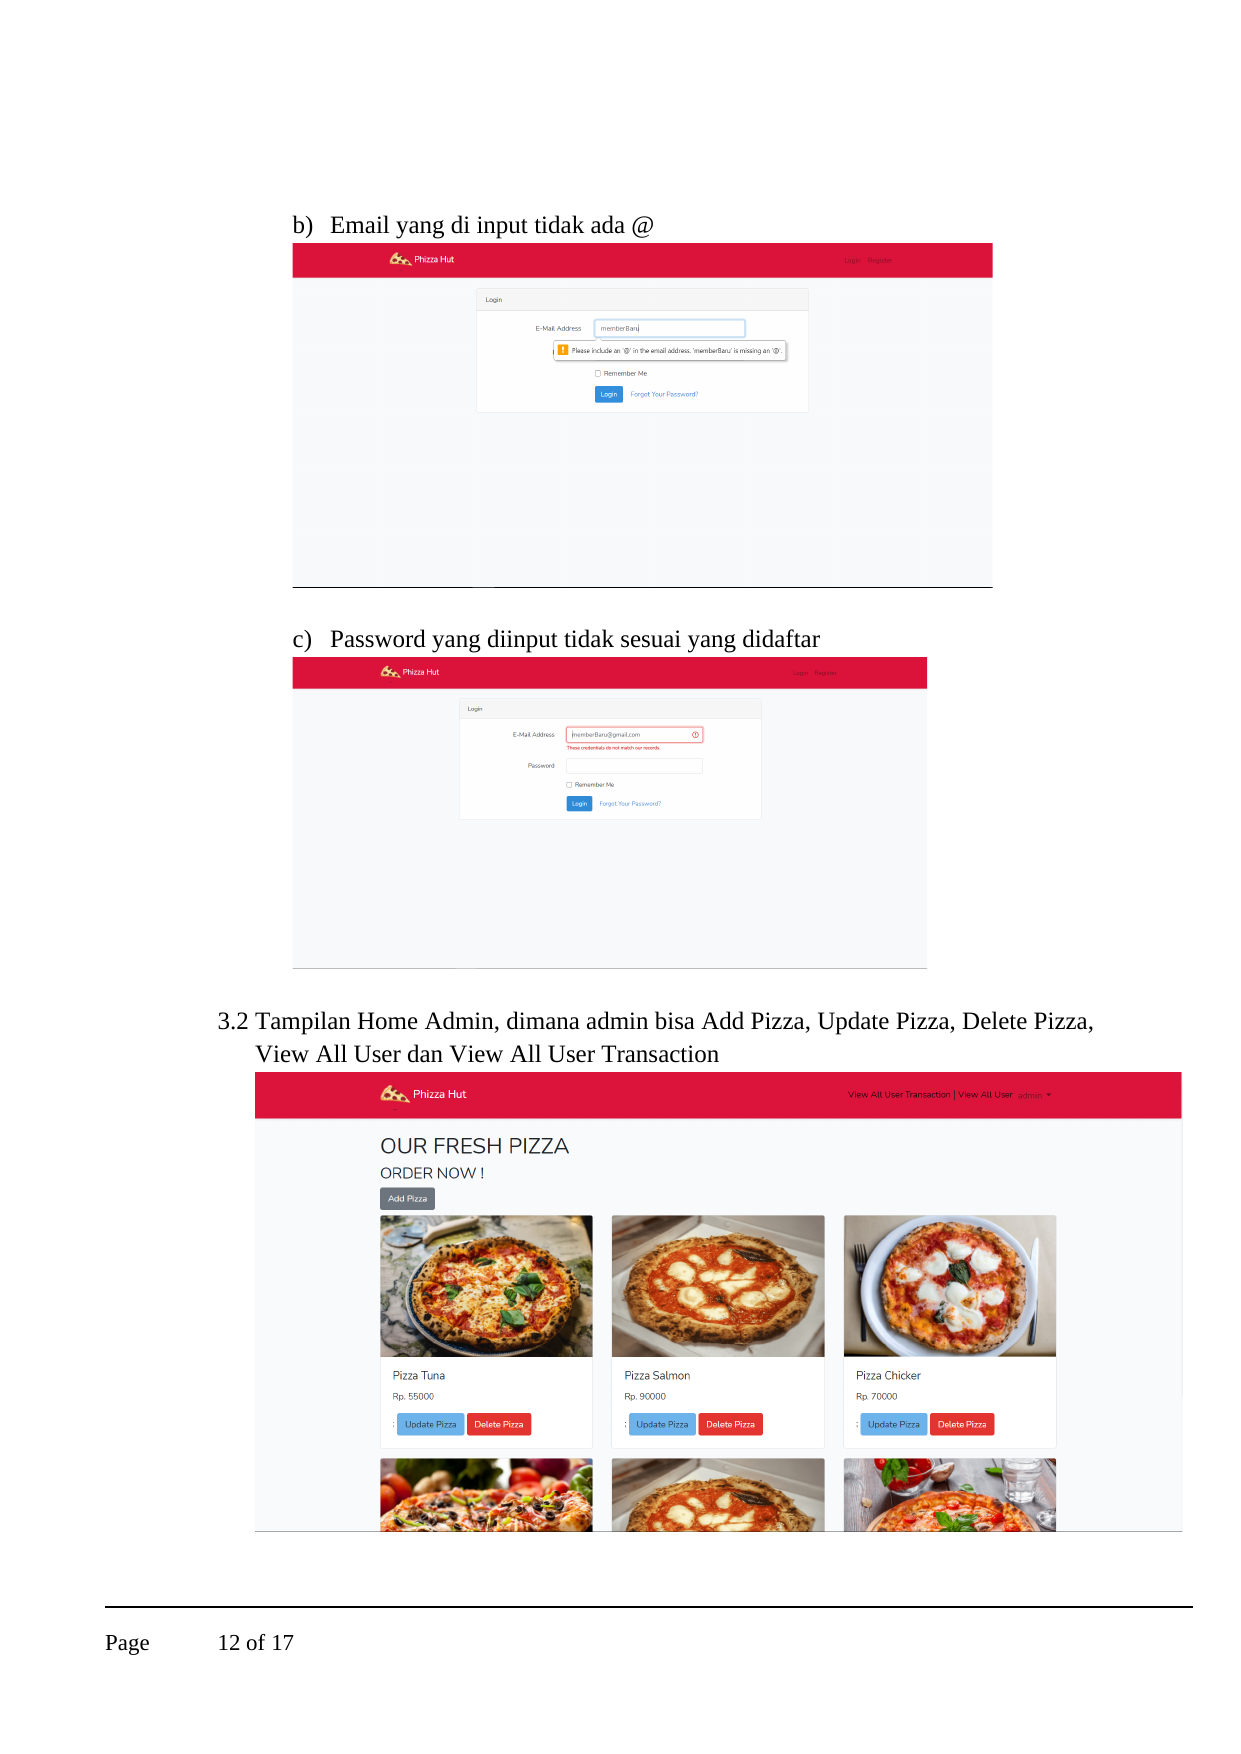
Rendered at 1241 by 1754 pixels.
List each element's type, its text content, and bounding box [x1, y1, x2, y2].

picture [292, 243, 993, 588]
list Password yang diinput tidak sesuai yang didaftar [292, 624, 1135, 653]
picture [292, 657, 928, 969]
list Tampilan Home Admin, dimana admin bisa Add Pizza, Update Pizza, Delete Pizza, View All User dan View All User Transaction [217, 1006, 1135, 1068]
picture [255, 1072, 1183, 1532]
list Email yang di input tidak ada @ [292, 210, 1135, 239]
